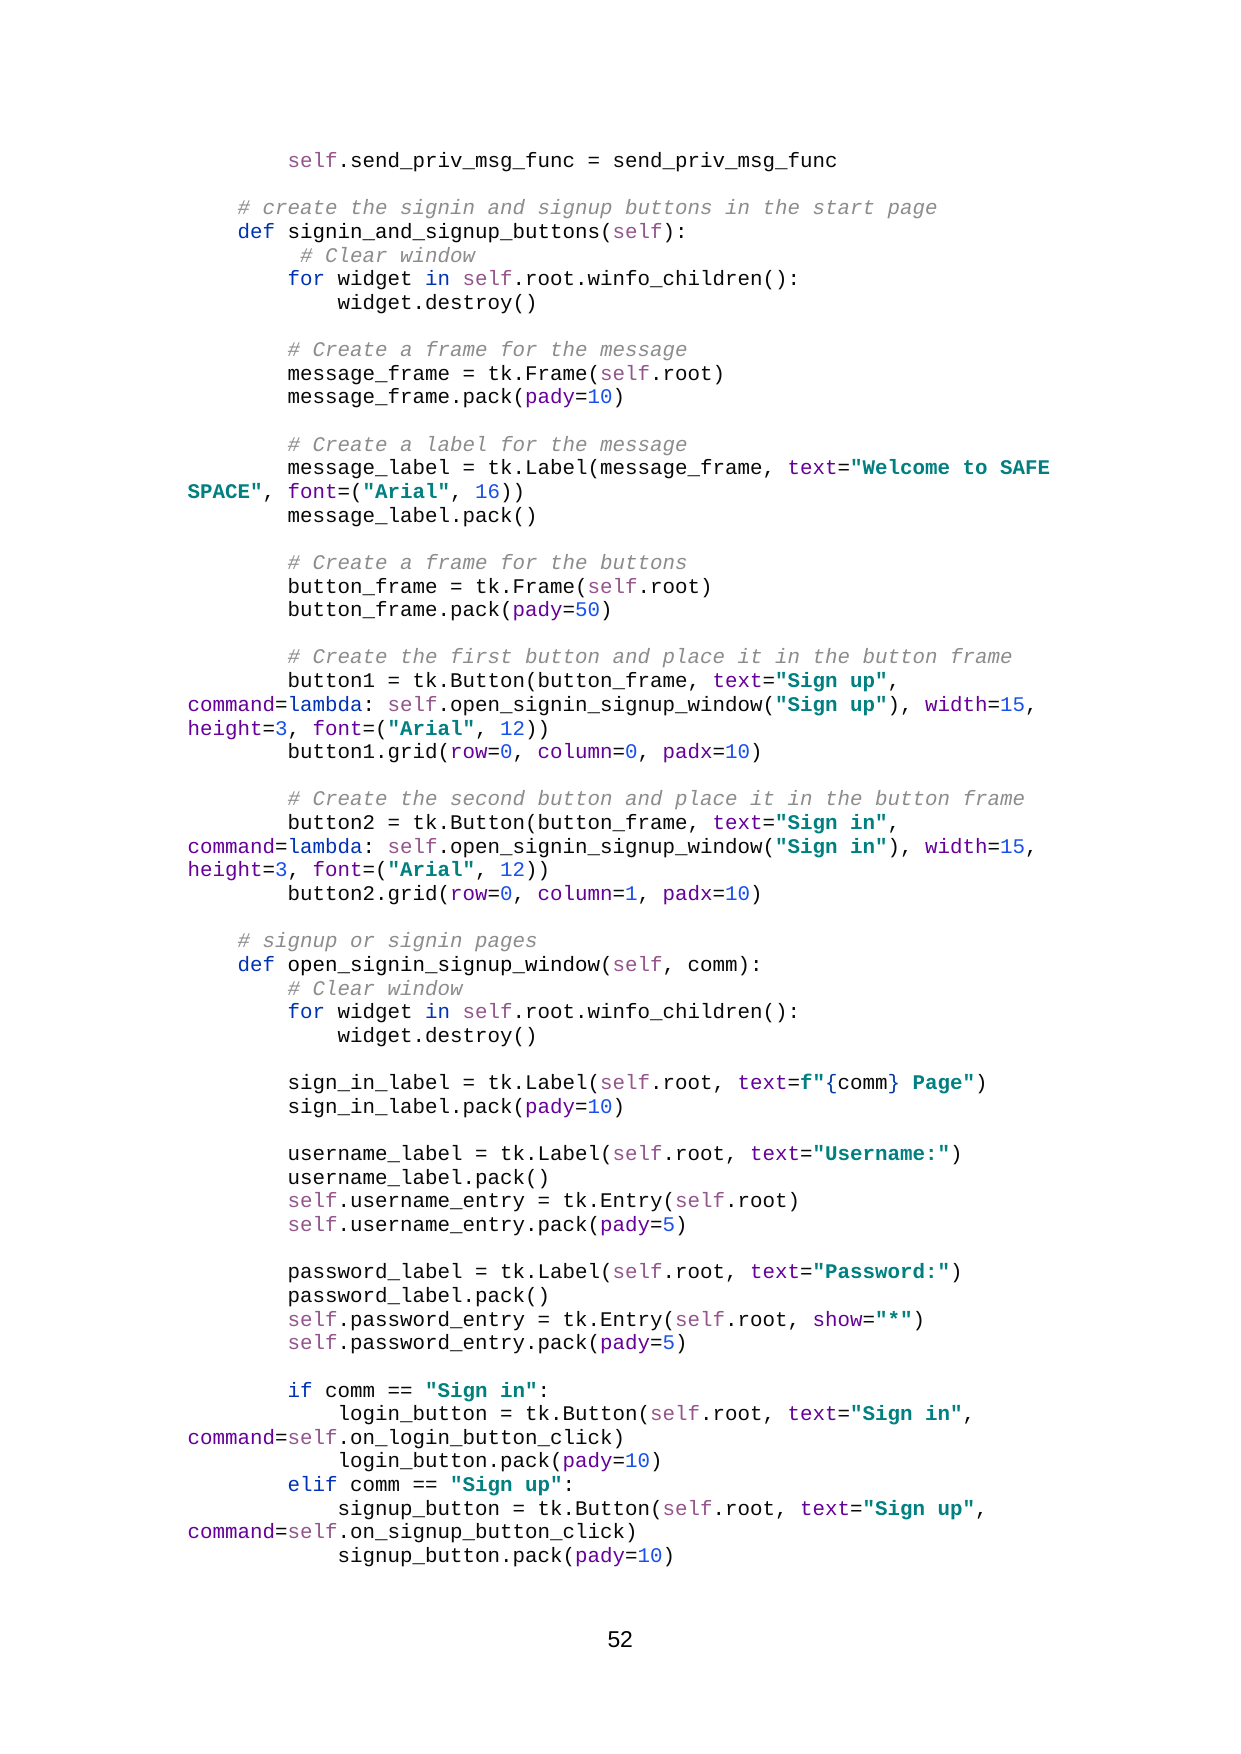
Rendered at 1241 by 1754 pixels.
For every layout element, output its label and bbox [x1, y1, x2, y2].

text [187, 150, 1053, 1592]
